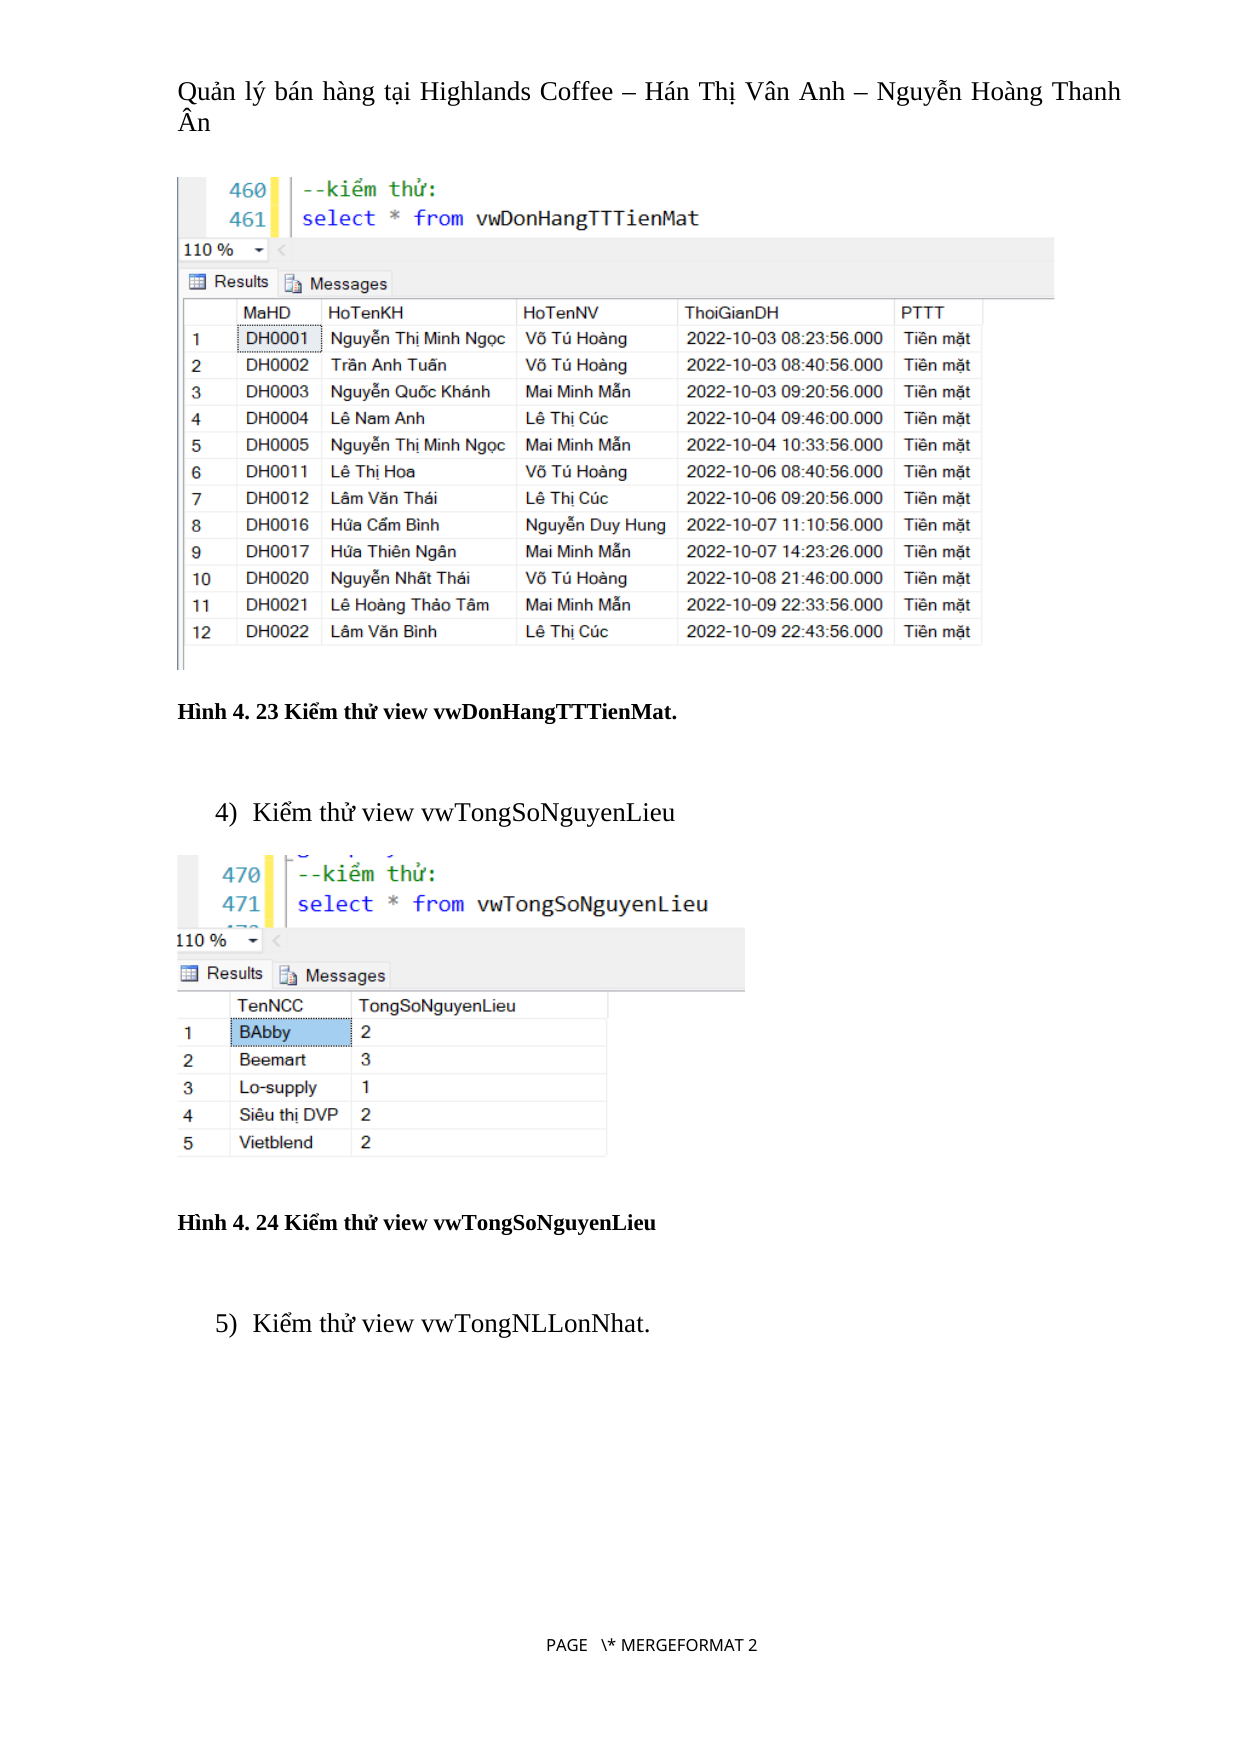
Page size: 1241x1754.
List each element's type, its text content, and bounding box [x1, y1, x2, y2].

text Hình 4. 23 Kiểm thử view vwDonHangTTTienMat. [177, 698, 1122, 724]
picture [177, 177, 1055, 670]
picture [177, 855, 745, 1181]
list Kiểm thử view vwTongNLLonNhat. [215, 1307, 1122, 1338]
text Hình 4. 24 Kiểm thử view vwTongSoNguyenLieu [177, 1208, 1122, 1235]
list Kiểm thử view vwTongSoNguyenLieu [215, 796, 1122, 827]
